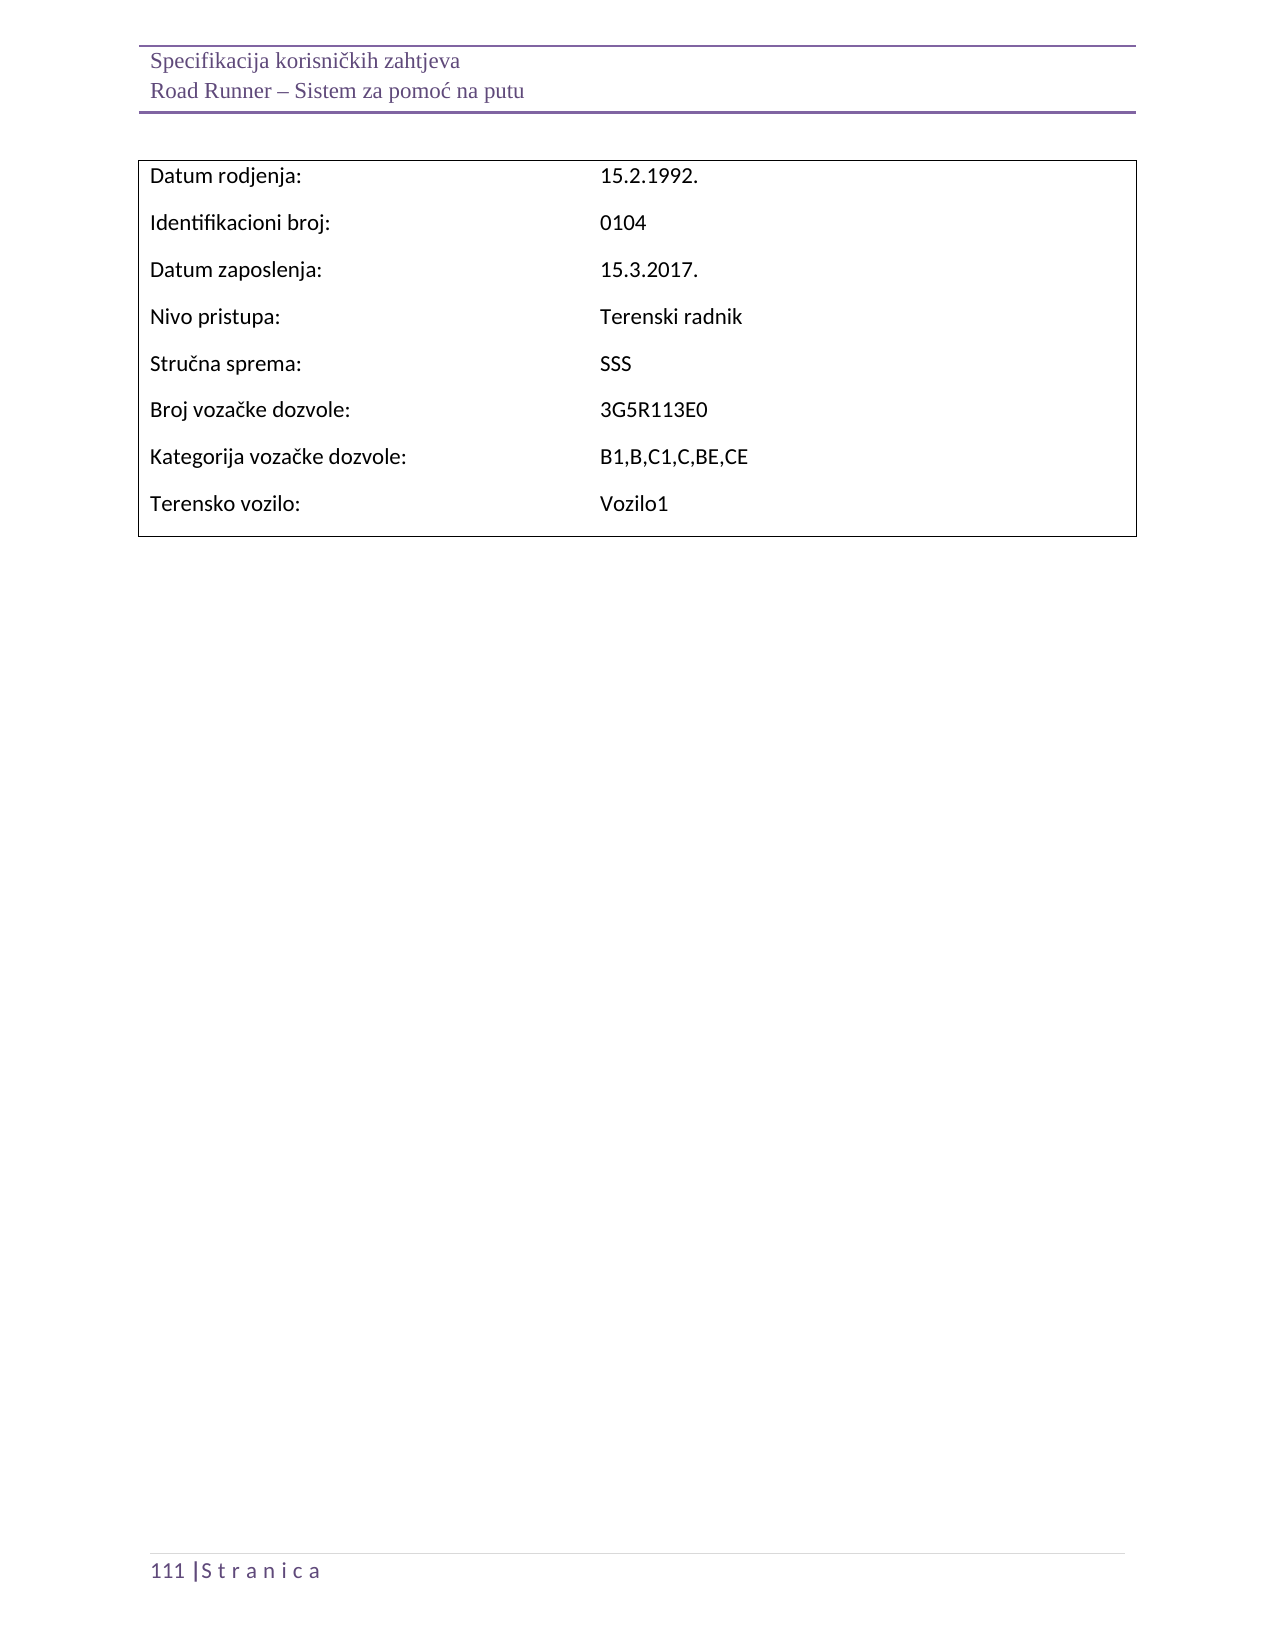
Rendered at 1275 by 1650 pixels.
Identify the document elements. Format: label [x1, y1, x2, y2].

table_cell [139, 161, 1136, 536]
